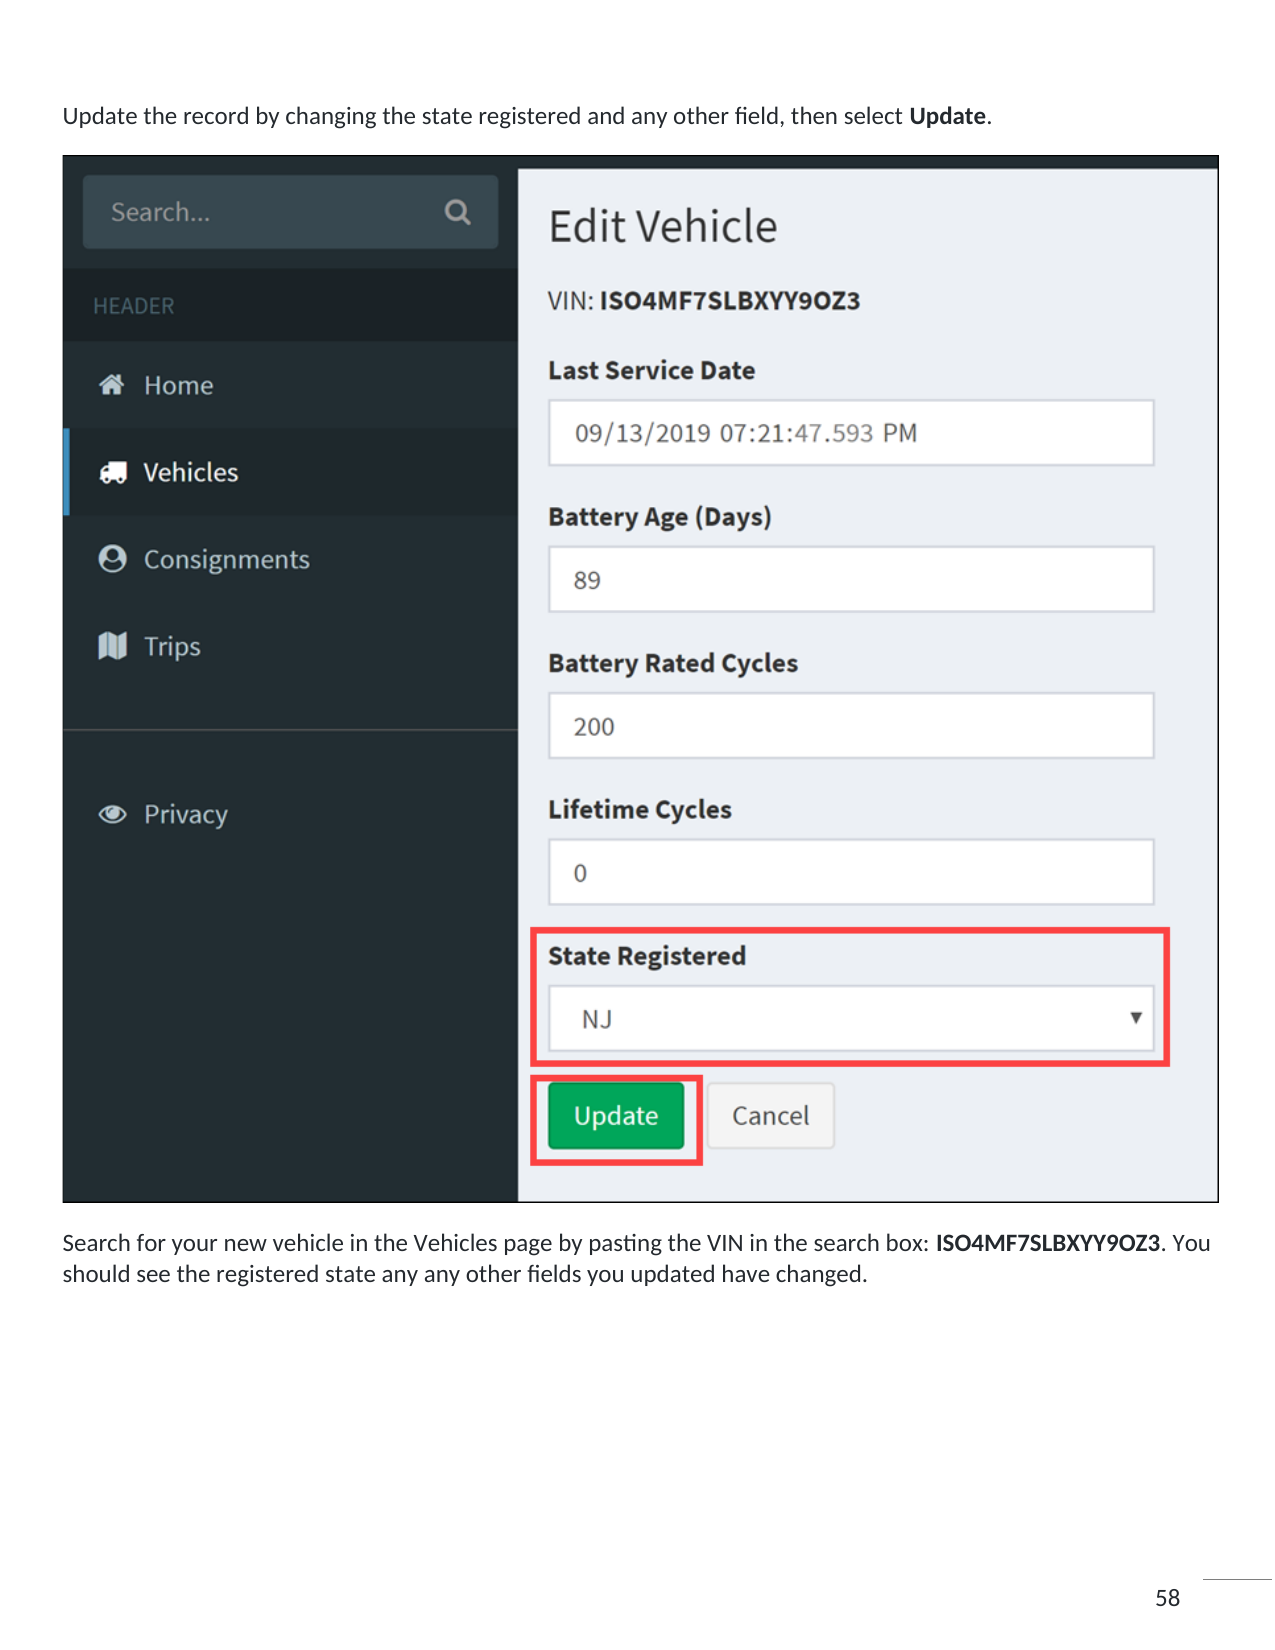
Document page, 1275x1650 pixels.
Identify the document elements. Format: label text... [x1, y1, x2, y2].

text Update the record by changing the state registered and any other field, then select Update. [62, 100, 1219, 131]
text Search for your new vehicle in the Vehicles page by pasting the VIN in the search box: ISO4MF7SLBXYY9OZ3. You should see the registered state any any other fields you updated have changed. [62, 1227, 1219, 1288]
picture [62, 155, 1219, 1203]
